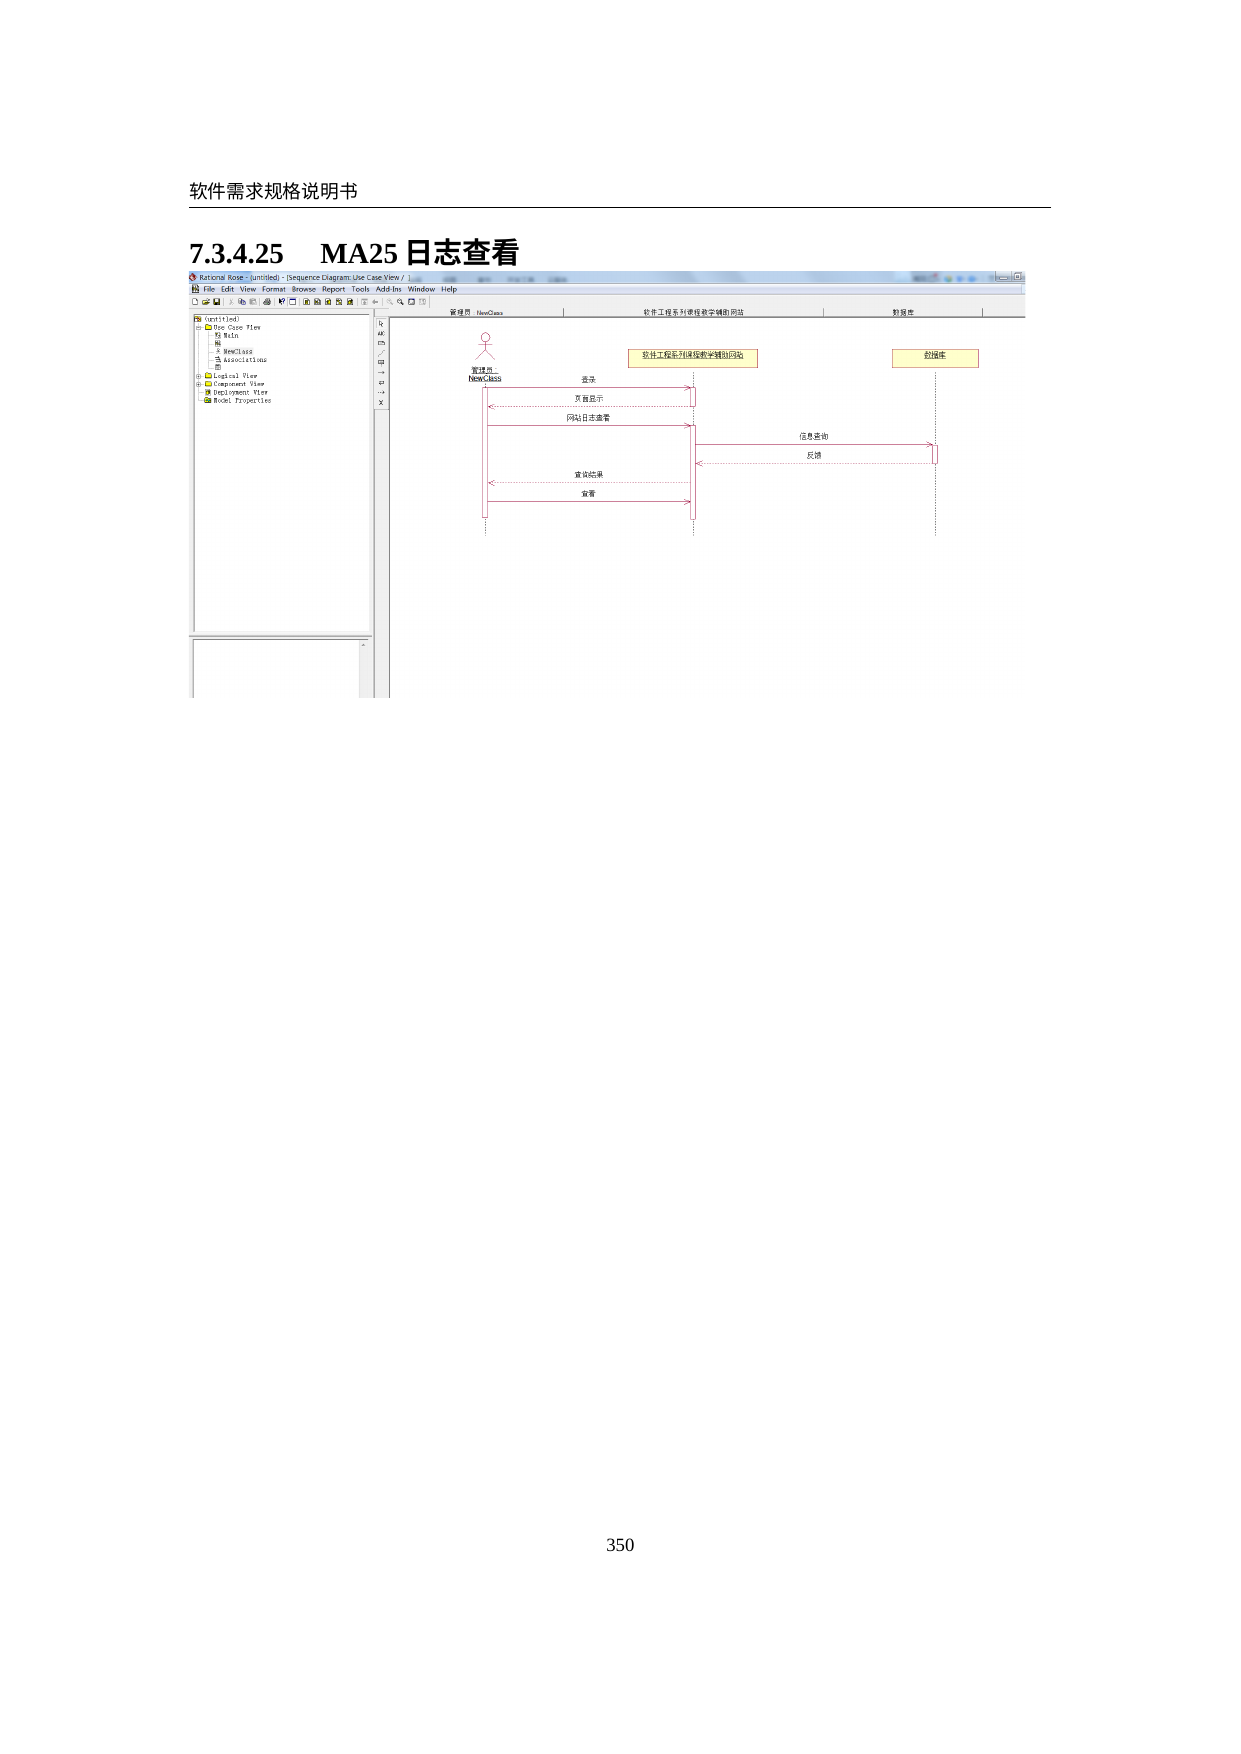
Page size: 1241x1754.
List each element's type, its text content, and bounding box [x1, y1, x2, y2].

picture [188, 271, 1026, 698]
subtitle MA25日志查看 [189, 229, 1051, 272]
